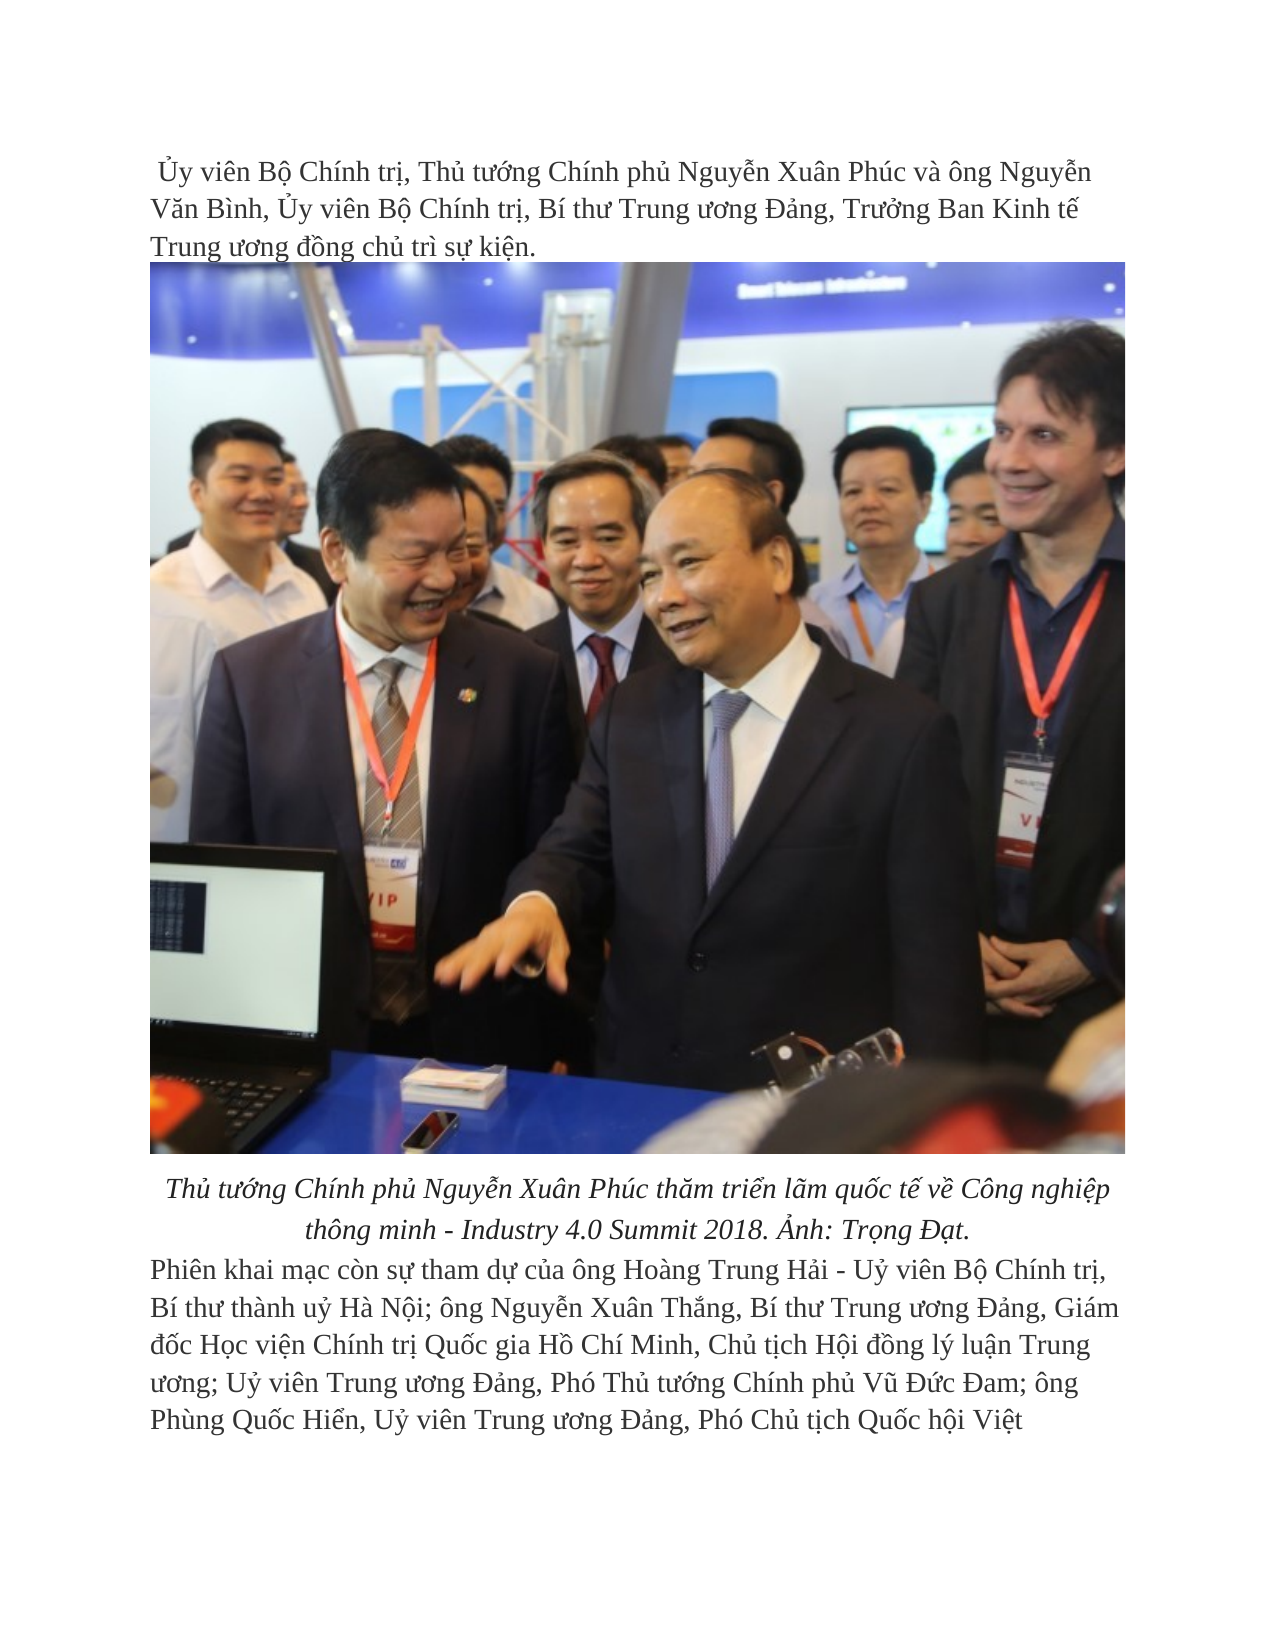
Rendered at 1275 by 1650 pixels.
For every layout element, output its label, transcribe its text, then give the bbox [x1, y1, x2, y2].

text Ủy viên Bộ Chính trị, Thủ tướng Chính phủ Nguyễn Xuân Phúc và ông Nguyễn Văn Bình, Ủy viên Bộ Chính trị, Bí thư Trung ương Đảng, Trưởng Ban Kinh tế Trung ương đồng chủ trì sự kiện. [150, 150, 1125, 262]
picture [150, 262, 1125, 1154]
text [150, 1248, 1125, 1436]
table_cell Thủ tướng Chính phủ Nguyễn Xuân Phúc thăm triển lãm quốc tế về Công nghiệp thông minh - Industry 4.0 Summit 2018. Ảnh: Trọng Đạt. [150, 1154, 1125, 1248]
